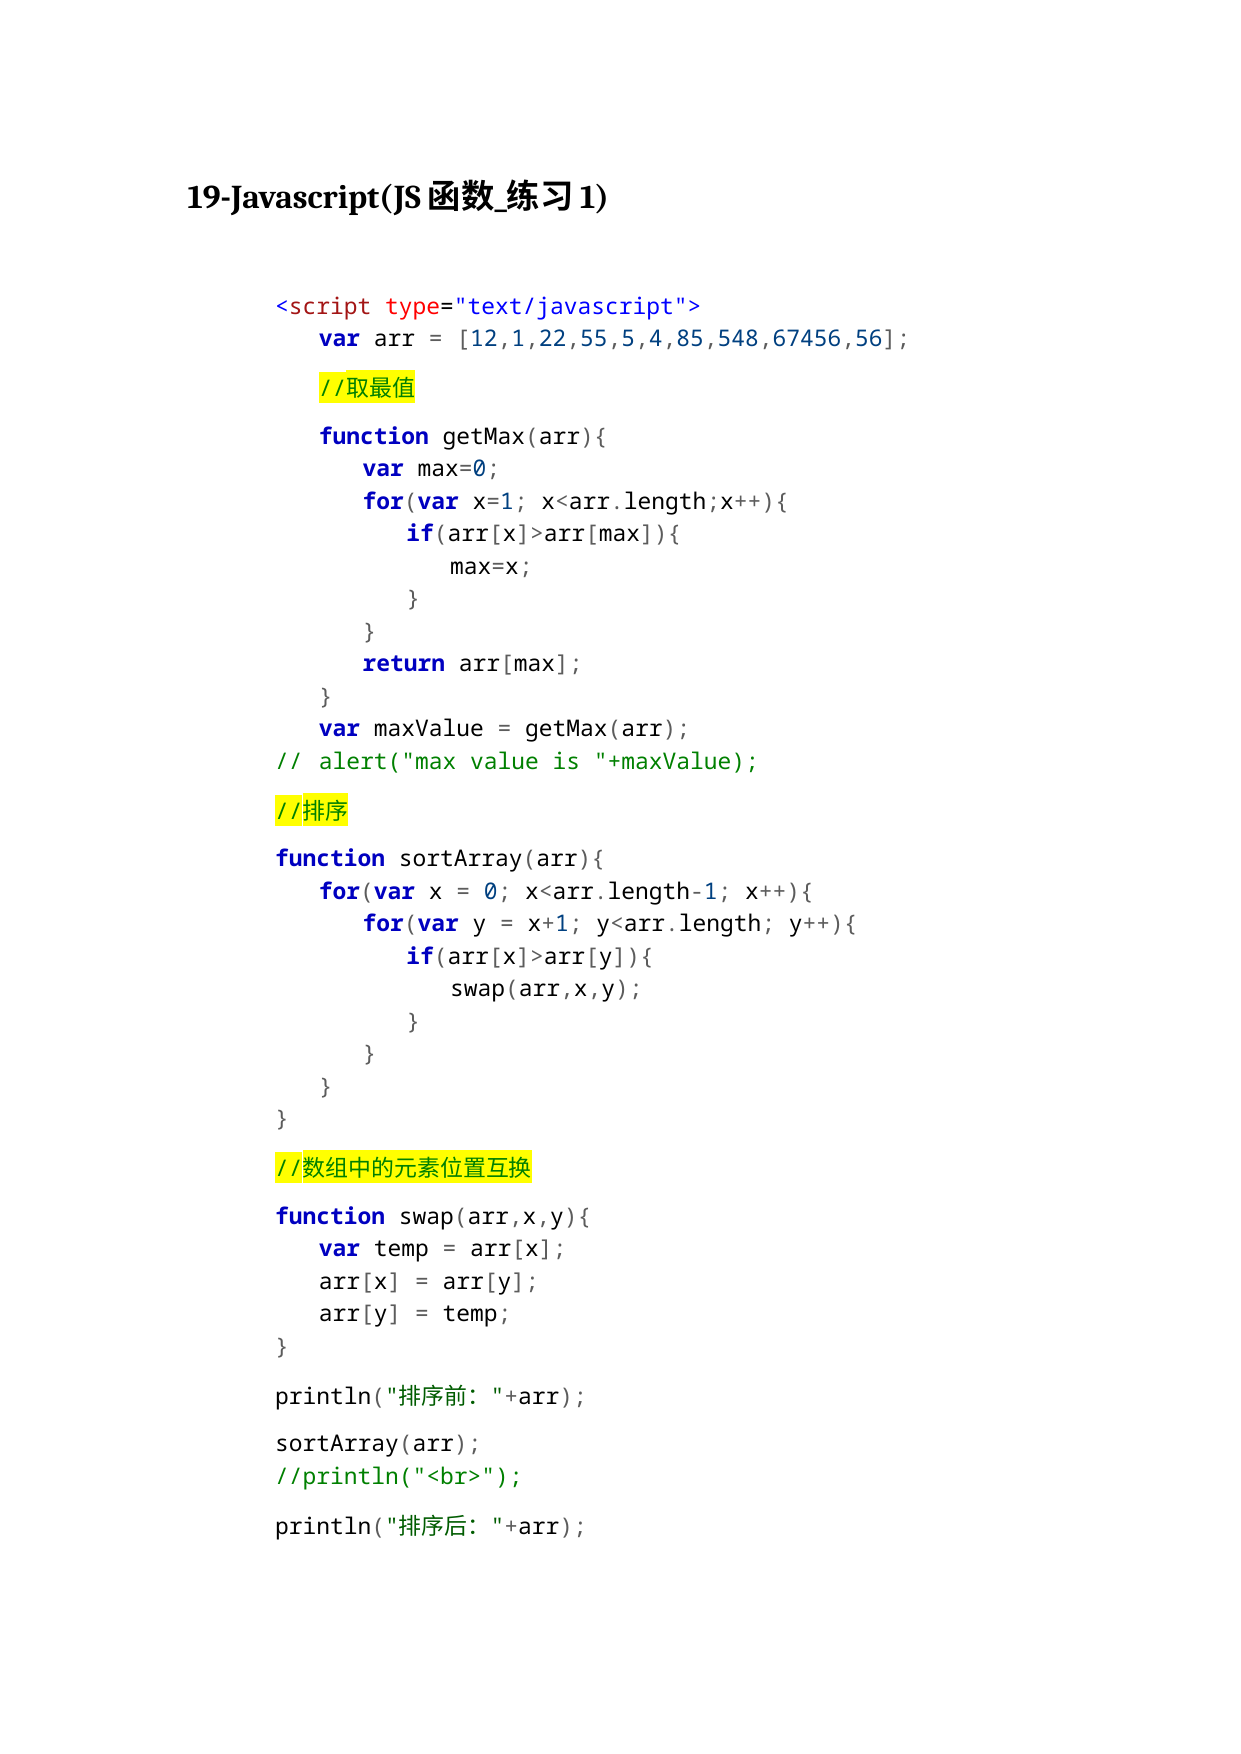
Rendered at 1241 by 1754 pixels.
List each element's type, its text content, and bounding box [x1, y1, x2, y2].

text sortArray(arr); [187, 1427, 1053, 1459]
text var maxValue = getMax(arr); [187, 712, 1053, 744]
text //println("<br>"); [187, 1459, 1053, 1492]
text } [187, 582, 1053, 614]
text var max=0; [187, 452, 1053, 484]
text } [187, 1102, 1053, 1134]
text } [187, 614, 1053, 647]
text println("排序前："+arr); [187, 1362, 1053, 1427]
text println("排序后："+arr); [187, 1492, 1053, 1557]
text } [187, 1069, 1053, 1102]
text for(var x=1; x<arr.length;x++){ [187, 484, 1053, 517]
subtitle 19-Javascript(JS函数_练习1) [187, 162, 1053, 227]
text if(arr[x]>arr[max]){ [187, 517, 1053, 549]
text } [187, 1037, 1053, 1069]
text <script type="text/javascript"> [187, 289, 1053, 322]
text function swap(arr,x,y){ [187, 1199, 1053, 1232]
text function sortArray(arr){ [187, 842, 1053, 874]
text } [187, 679, 1053, 712]
text max=x; [187, 549, 1053, 582]
text // alert("max value is "+maxValue); [187, 744, 1053, 777]
text //排序 [187, 777, 1053, 842]
text } [187, 1004, 1053, 1037]
text for(var y = x+1; y<arr.length; y++){ [187, 907, 1053, 939]
text //取最值 [187, 354, 1053, 419]
text } [187, 1329, 1053, 1362]
text var temp = arr[x]; [187, 1232, 1053, 1264]
text for(var x = 0; x<arr.length-1; x++){ [187, 874, 1053, 907]
text swap(arr,x,y); [187, 972, 1053, 1004]
text //数组中的元素位置互换 [187, 1134, 1053, 1199]
text arr[x] = arr[y]; [187, 1264, 1053, 1297]
text var arr = [12,1,22,55,5,4,85,548,67456,56]; [187, 322, 1053, 354]
text arr[y] = temp; [187, 1297, 1053, 1329]
text if(arr[x]>arr[y]){ [187, 939, 1053, 972]
text function getMax(arr){ [187, 419, 1053, 452]
text return arr[max]; [187, 647, 1053, 679]
